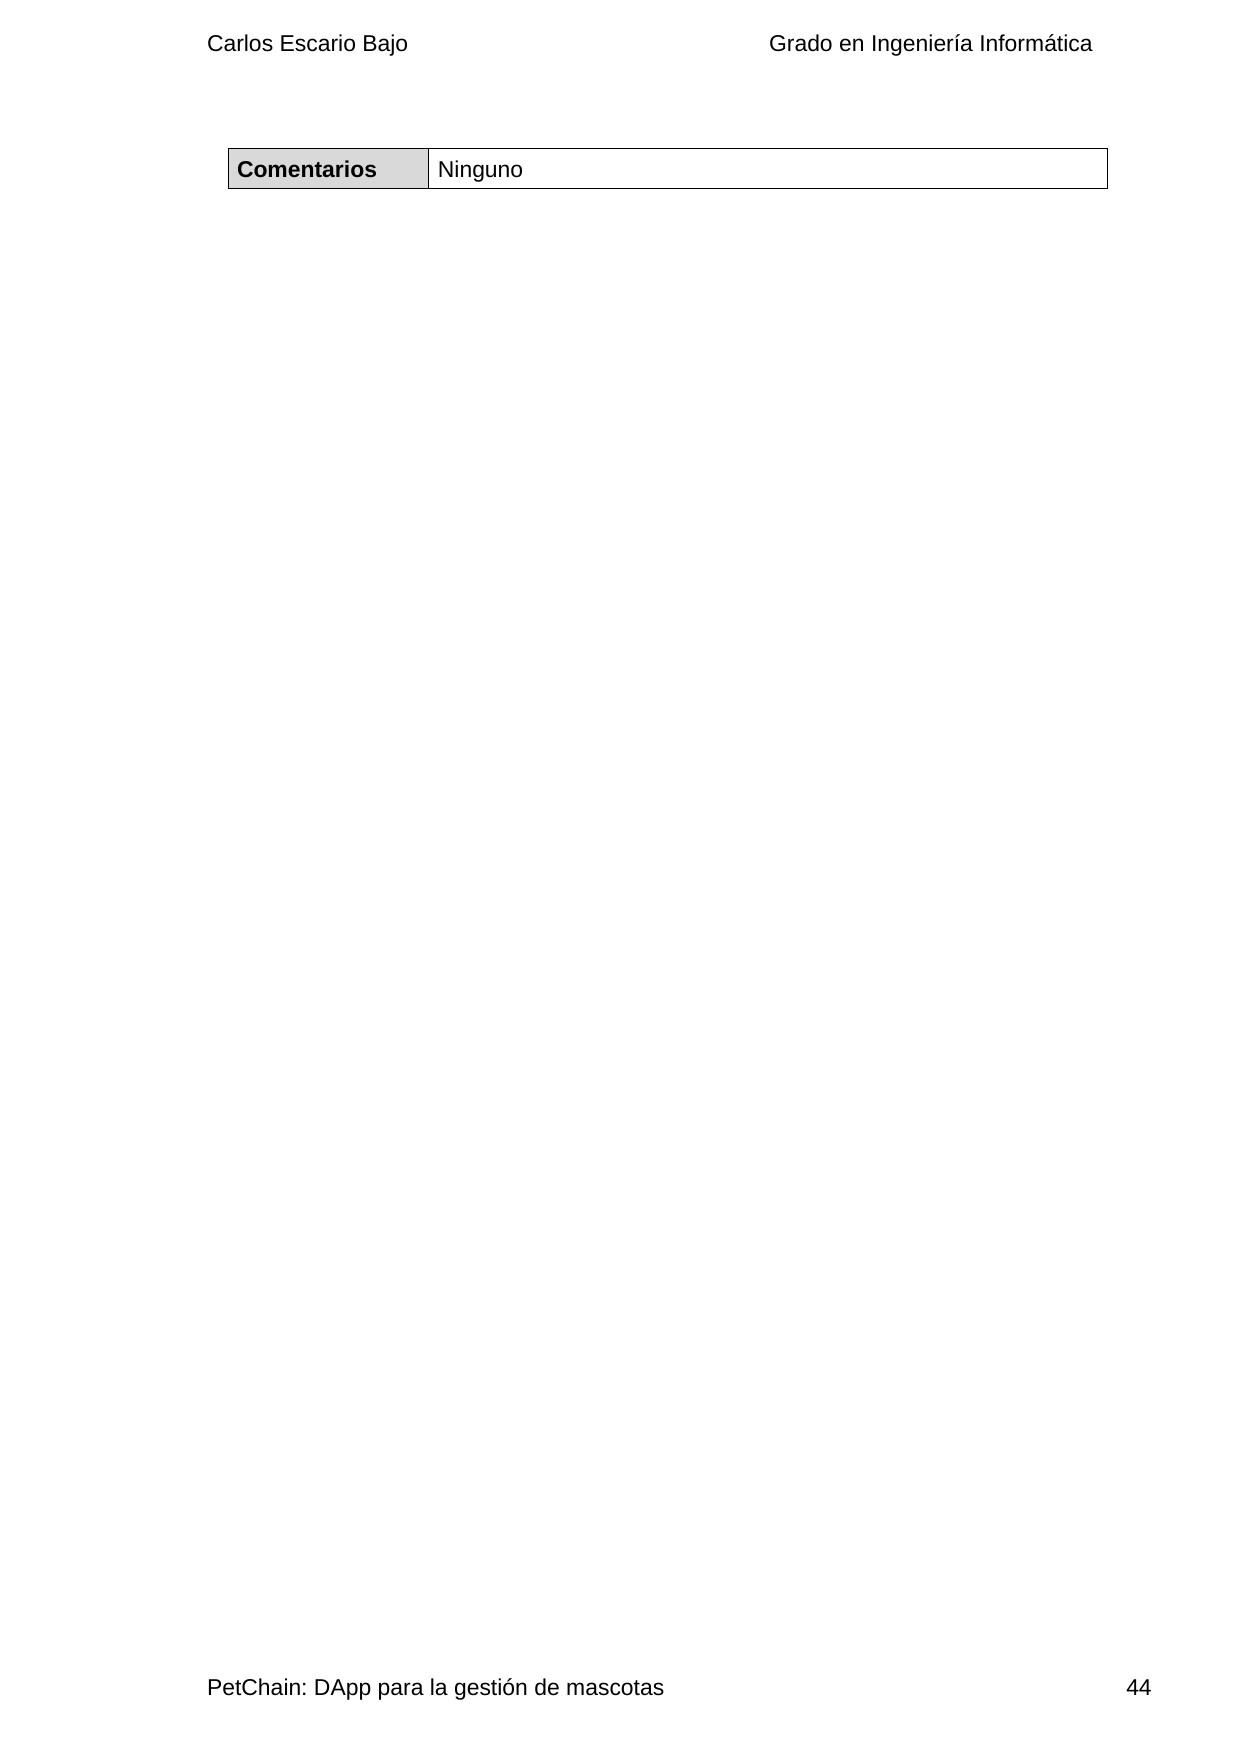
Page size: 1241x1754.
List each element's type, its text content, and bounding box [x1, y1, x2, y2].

table_cell Comentarios [229, 149, 428, 188]
table_cell Ninguno [429, 149, 1107, 188]
